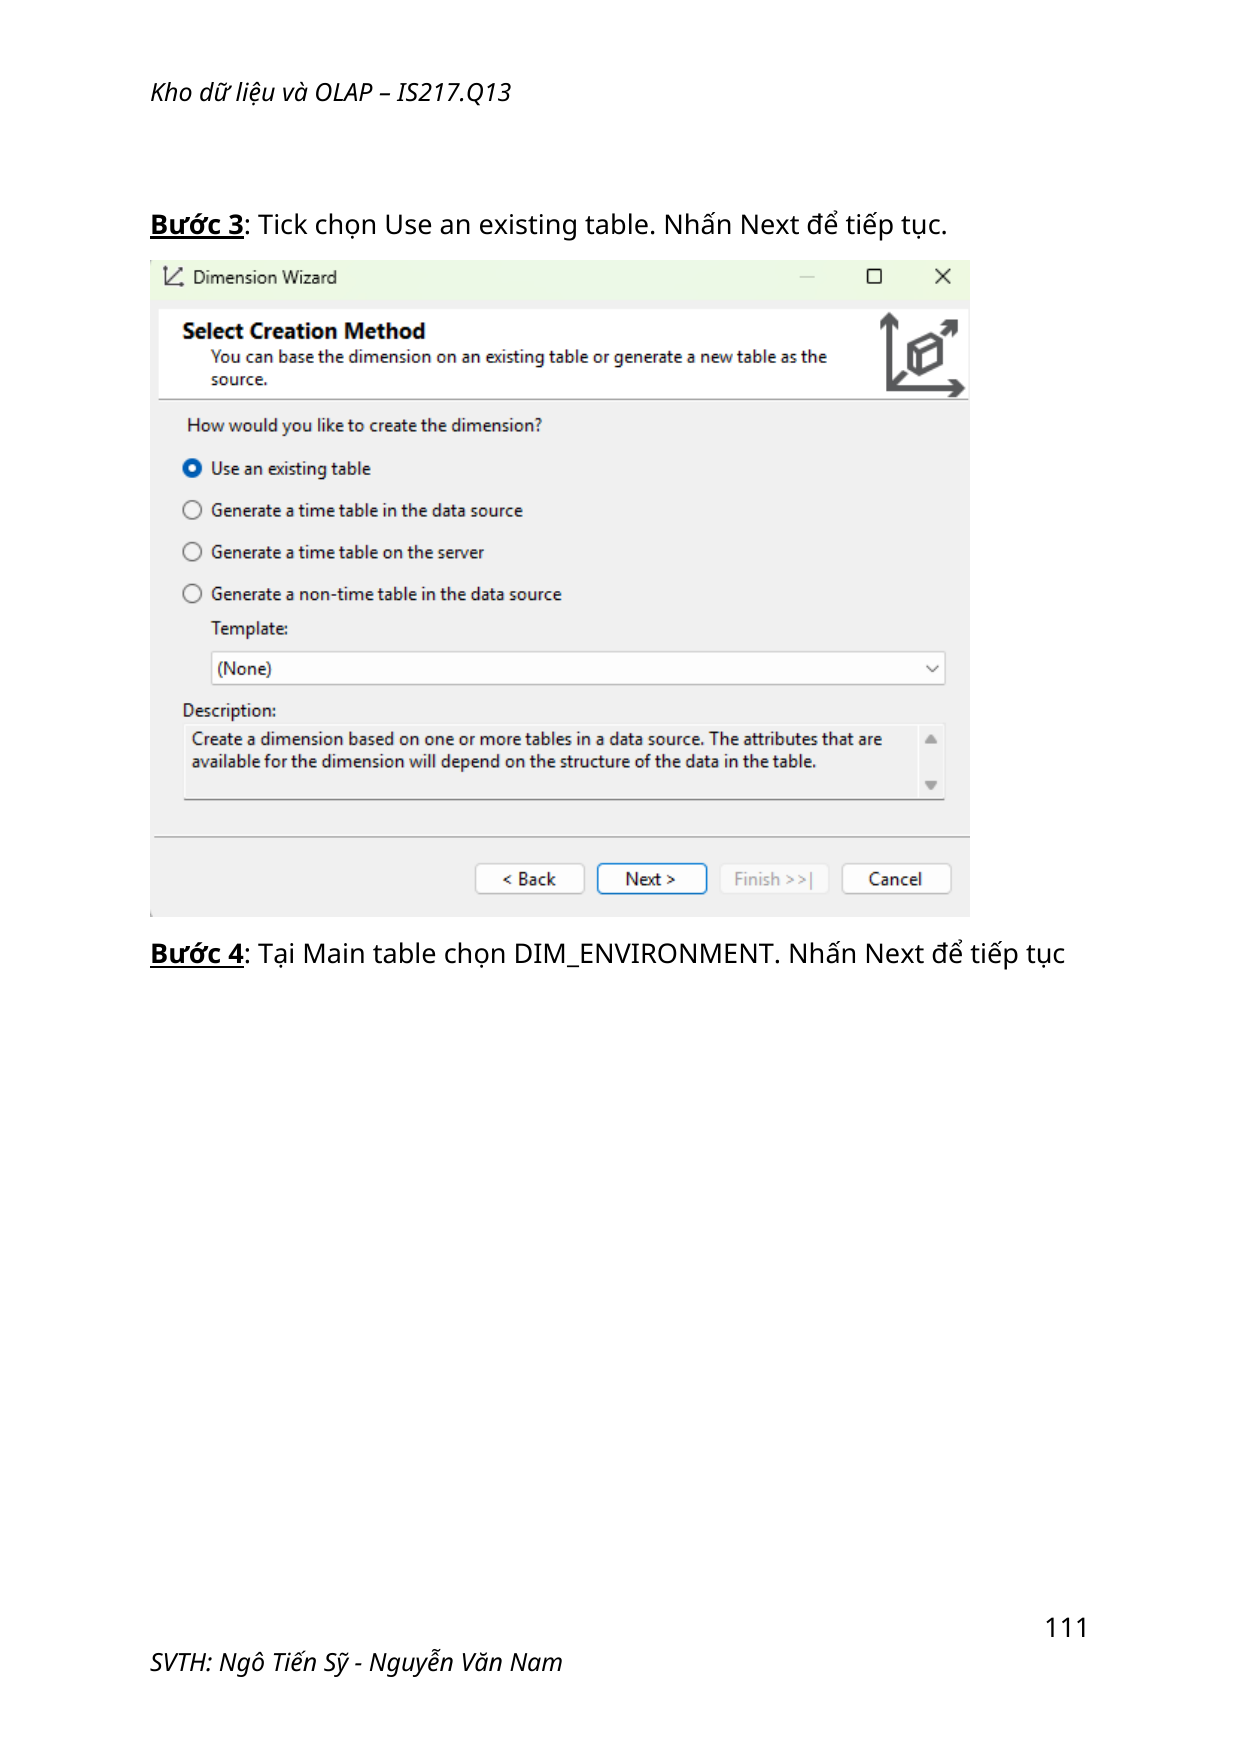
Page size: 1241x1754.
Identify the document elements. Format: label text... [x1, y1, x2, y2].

text Bước 3: Tick chọn Use an existing table. Nhấn Next để tiếp tục. [150, 205, 1090, 242]
text Bước 4: Tại Main table chọn DIM_ENVIRONMENT. Nhấn Next để tiếp tục [150, 935, 1090, 972]
picture [150, 260, 970, 917]
